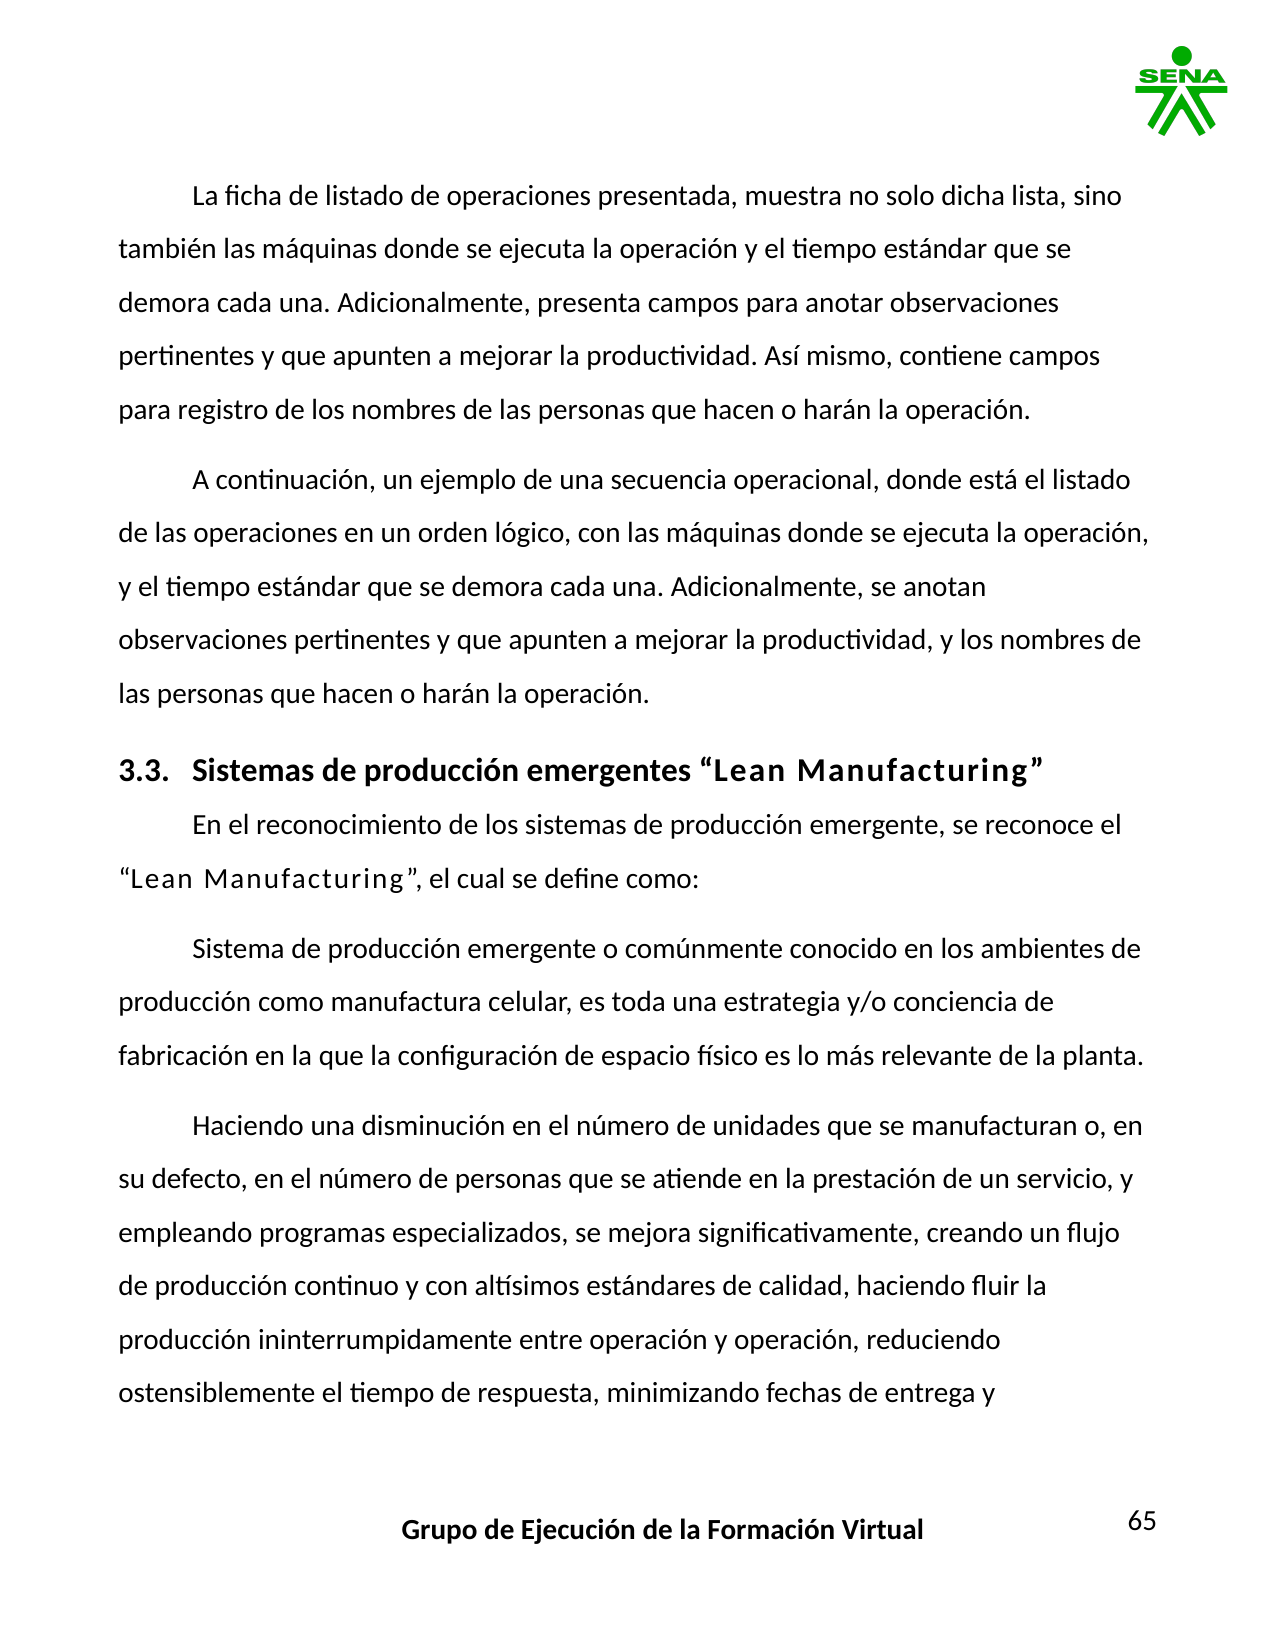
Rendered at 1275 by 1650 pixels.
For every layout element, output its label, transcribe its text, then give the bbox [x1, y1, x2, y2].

subtitle Sistemas de producción emergentes “Lean Manufacturing” [118, 749, 1157, 790]
text La ficha de listado de operaciones presentada, muestra no solo dicha lista, sino también las máquinas donde se ejecuta la operación y el tiempo estándar que se demora cada una. Adicionalmente, presenta campos para anotar observaciones pertinentes y que apunten a mejorar la productividad. Así mismo, contiene campos para registro de los nombres de las personas que hacen o harán la operación. [118, 177, 1157, 427]
text A continuación, un ejemplo de una secuencia operacional, donde está el listado de las operaciones en un orden lógico, con las máquinas donde se ejecuta la operación, y el tiempo estándar que se demora cada una. Adicionalmente, se anotan observaciones pertinentes y que apunten a mejorar la productividad, y los nombres de las personas que hacen o harán la operación. [118, 461, 1157, 710]
picture [1135, 46, 1228, 136]
text En el reconocimiento de los sistemas de producción emergente, se reconoce el “Lean Manufacturing”, el cual se define como: [118, 806, 1157, 896]
text Sistema de producción emergente o comúnmente conocido en los ambientes de producción como manufactura celular, es toda una estrategia y/o conciencia de fabricación en la que la configuración de espacio físico es lo más relevante de la planta. [118, 930, 1157, 1072]
